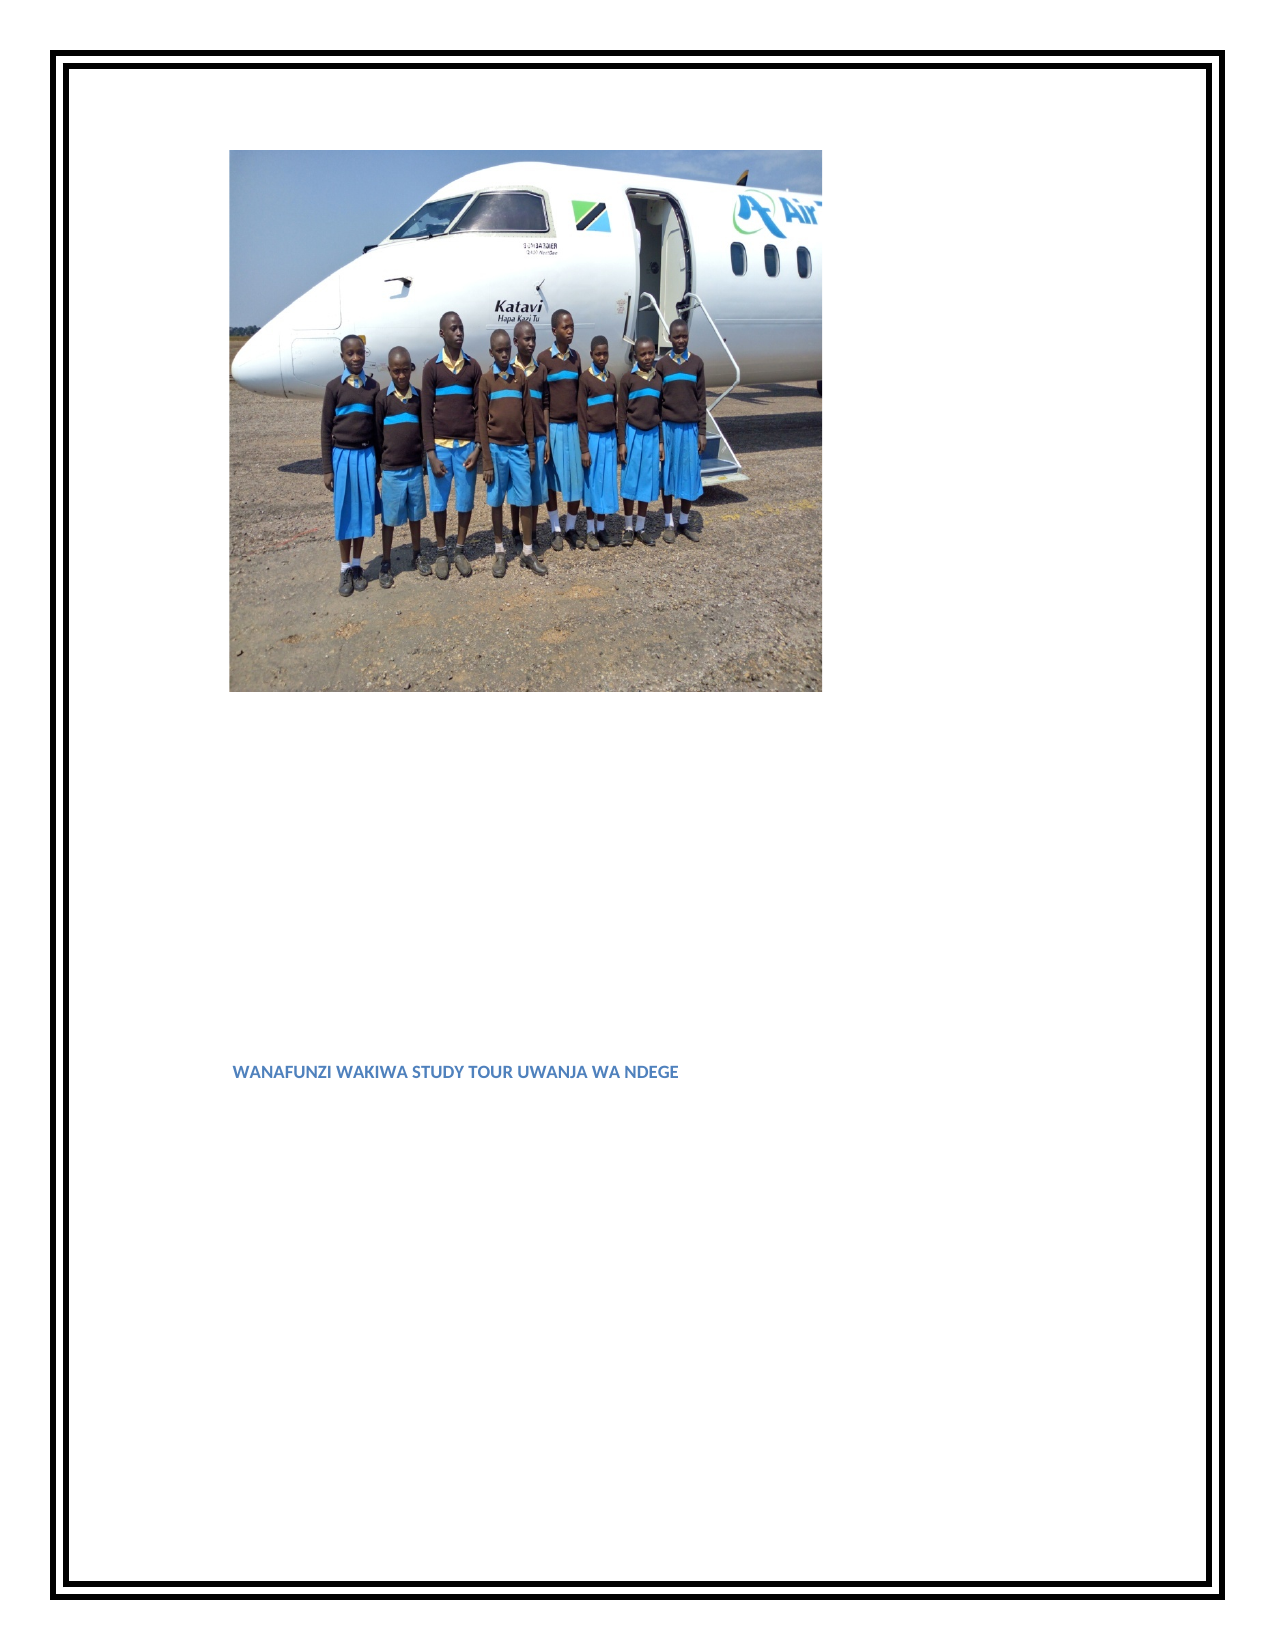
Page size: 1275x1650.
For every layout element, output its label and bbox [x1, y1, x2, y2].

picture [229, 150, 823, 692]
